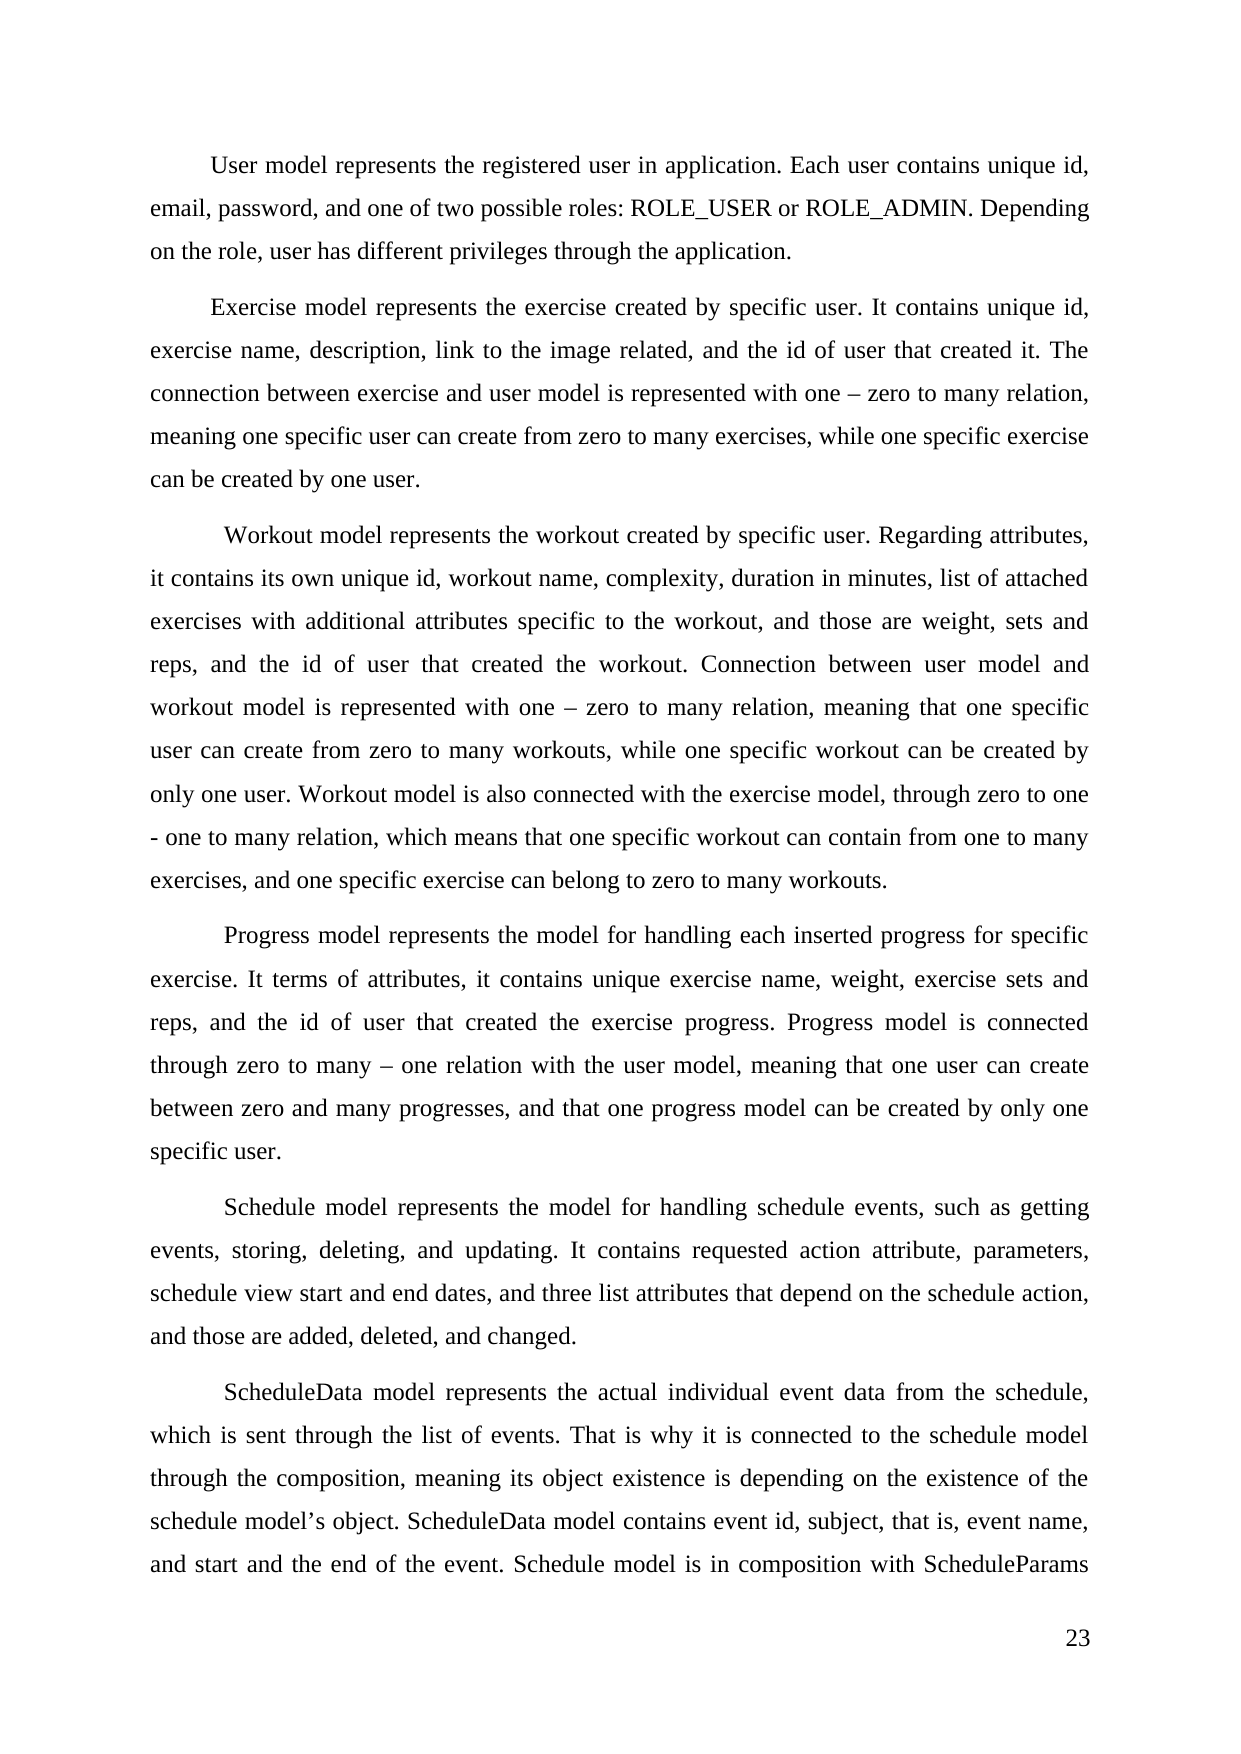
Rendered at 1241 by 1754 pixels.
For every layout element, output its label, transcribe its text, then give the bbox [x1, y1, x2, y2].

text Exercise model represents the exercise created by specific user. It contains unique id, exercise name, description, link to the image related, and the id of user that created it. The connection between exercise and user model is represented with one – zero to many relation, meaning one specific user can create from zero to many exercises, while one specific exercise can be created by one user. [150, 292, 1090, 493]
text Workout model represents the workout created by specific user. Regarding attributes, it contains its own unique id, workout name, complexity, duration in minutes, list of attached exercises with additional attributes specific to the workout, and those are weight, sets and reps, and the id of user that created the workout. Connection between user model and workout model is represented with one – zero to many relation, meaning that one specific user can create from zero to many workouts, while one specific workout can be created by only one user. Workout model is also connected with the exercise model, through zero to one - one to many relation, which means that one specific workout can contain from one to many exercises, and one specific exercise can belong to zero to many workouts. [150, 520, 1090, 894]
text User model represents the registered user in application. Each user contains unique id, email, password, and one of two possible roles: ROLE_USER or ROLE_ADMIN. Depending on the role, user has different privileges through the application. [150, 150, 1090, 265]
text Progress model represents the model for handling each inserted progress for specific exercise. It terms of attributes, it contains unique exercise name, weight, exercise sets and reps, and the id of user that created the exercise progress. Progress model is connected through zero to many – one relation with the user model, meaning that one user can create between zero and many progresses, and that one progress model can be created by only one specific user. [150, 921, 1090, 1165]
text Schedule model represents the model for handling schedule events, such as getting events, storing, deleting, and updating. It contains requested action attribute, parameters, schedule view start and end dates, and three list attributes that depend on the schedule action, and those are added, deleted, and changed. [150, 1192, 1090, 1350]
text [150, 1377, 1090, 1578]
